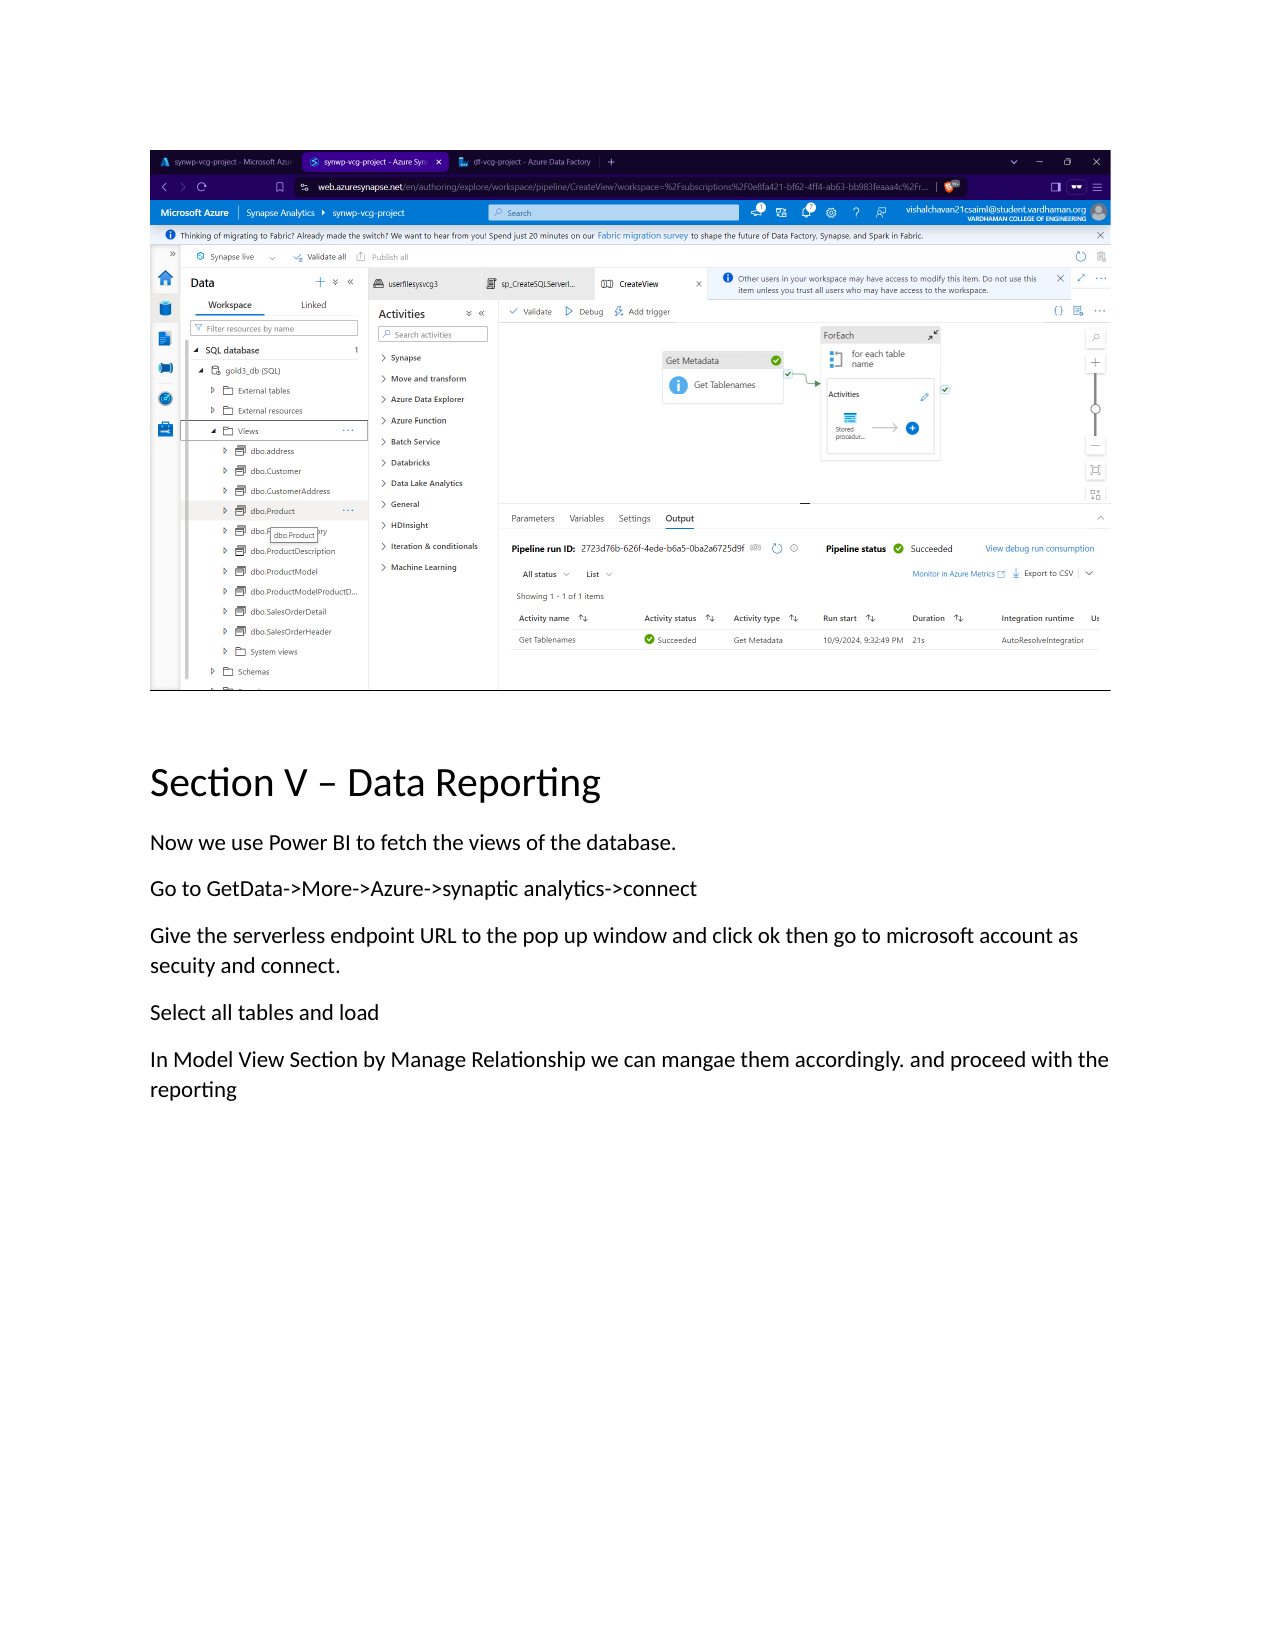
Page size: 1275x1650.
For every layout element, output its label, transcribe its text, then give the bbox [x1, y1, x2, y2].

text Give the serverless endpoint URL to the pop up window and click ok then go to microsoft account as secuity and connect. [150, 921, 1125, 980]
picture [150, 150, 1111, 691]
text In Model View Section by Manage Relationship we can mangae them accordingly. and proceed with the reporting [150, 1045, 1125, 1104]
text Now we use Power BI to fetch the views of the database. [150, 828, 1125, 856]
text Go to GetData->More->Azure->synaptic analytics->connect [150, 874, 1125, 903]
text Section V – Data Reporting [150, 756, 1125, 807]
text Select all tables and load [150, 998, 1125, 1027]
